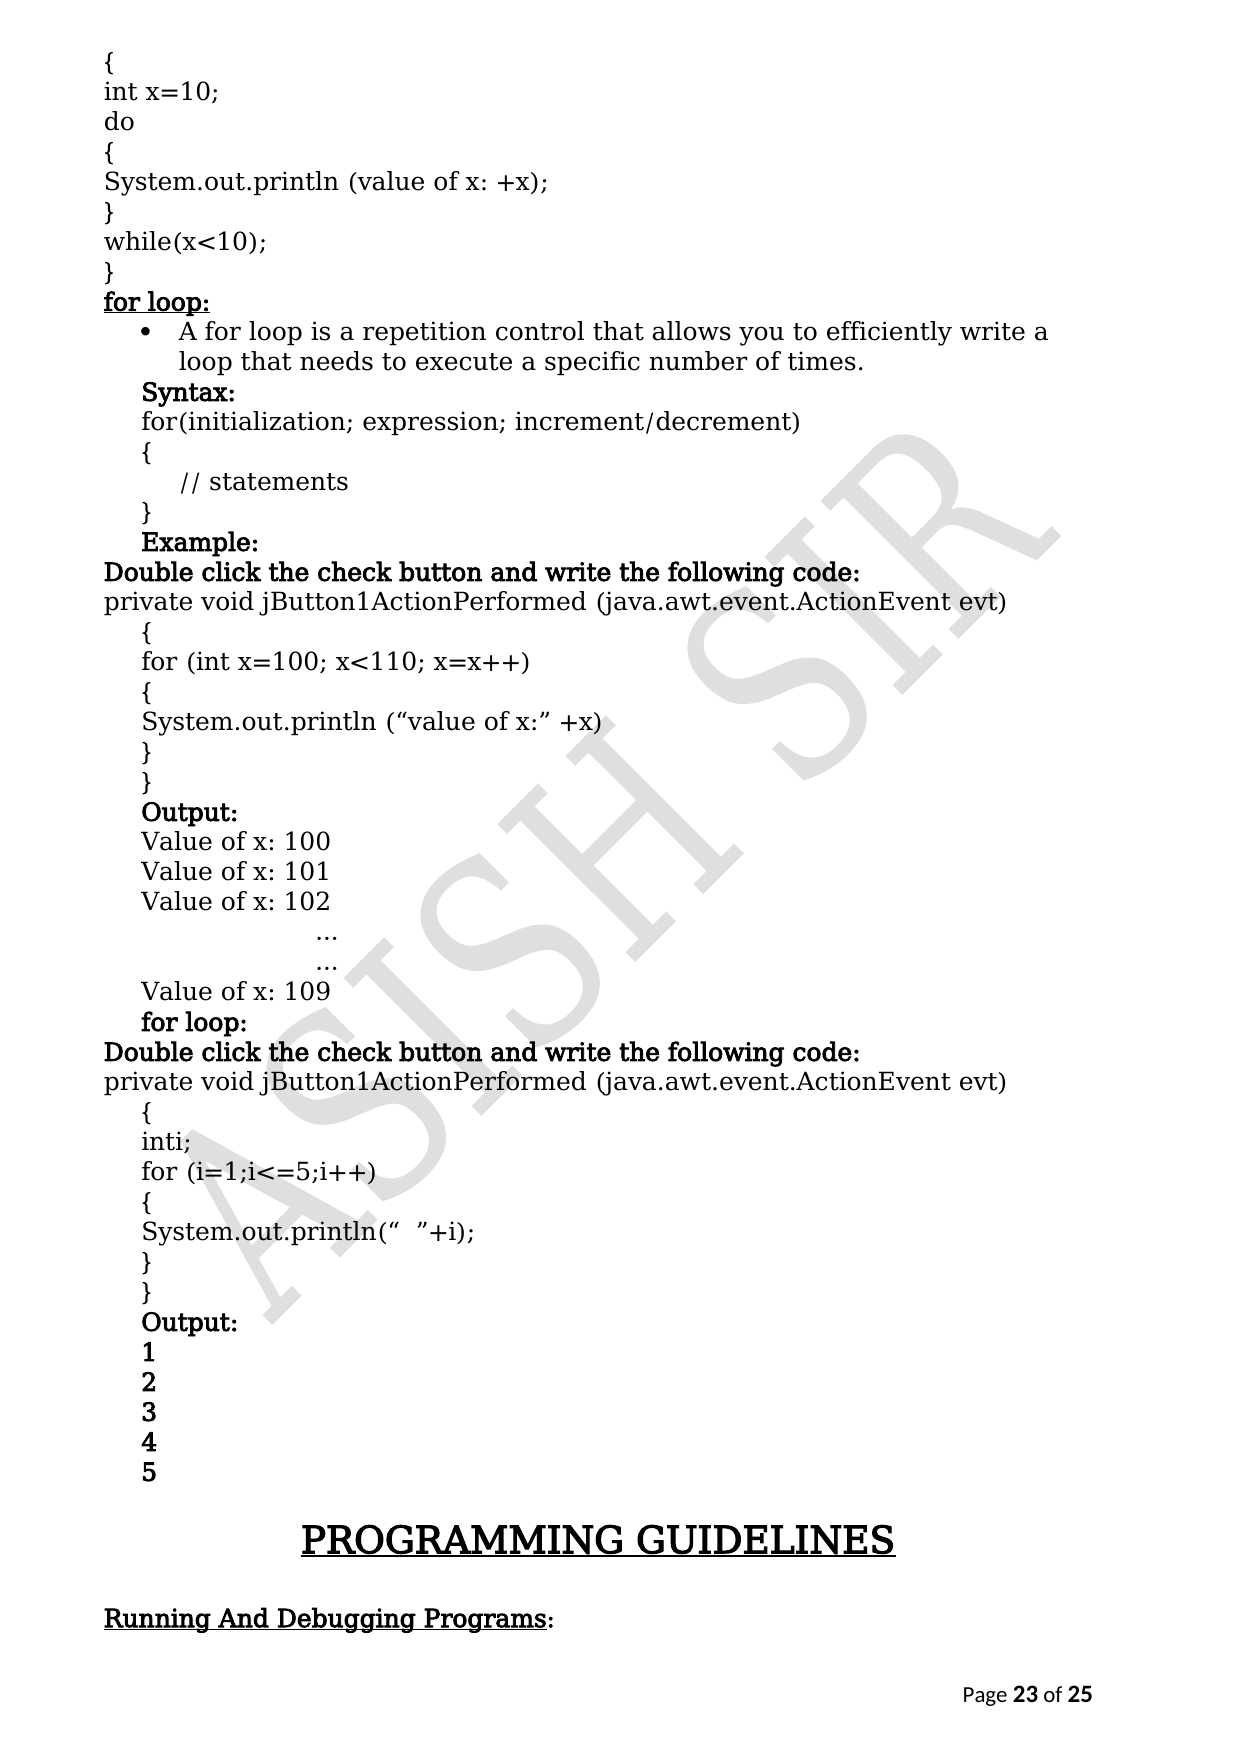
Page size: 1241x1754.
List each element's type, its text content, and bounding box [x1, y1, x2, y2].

text Example: [141, 526, 1093, 556]
text for(initialization; expression; increment/decrement) [141, 406, 1093, 436]
text } [141, 1246, 1093, 1276]
text } [141, 736, 1093, 766]
text … [141, 946, 1093, 976]
text PROGRAMMING GUIDELINES [103, 1516, 1093, 1561]
text System.out.println (“value of x:” +x) [141, 706, 1093, 736]
text { [141, 616, 1093, 646]
text private void jButton1ActionPerformed (java.awt.event.ActionEvent evt) [103, 586, 1093, 616]
text } [103, 256, 1093, 286]
text Value of x: 100 [141, 826, 1093, 856]
text int x=10; [103, 76, 1093, 106]
text } [141, 766, 1093, 796]
text Value of x: 101 [141, 856, 1093, 886]
text { [141, 676, 1093, 706]
text Syntax: [141, 376, 1093, 406]
list A for loop is a repetition control that allows you to efficiently write a loop that needs to execute a specific number of times. [141, 316, 1093, 376]
text { [141, 436, 1093, 466]
text Running And Debugging Programs: [103, 1602, 1093, 1632]
text 1 [141, 1336, 1093, 1366]
text } [141, 496, 1093, 526]
text 4 [141, 1426, 1093, 1456]
text System.out.println(“ ”+i); [141, 1216, 1093, 1246]
text Output: [141, 1306, 1093, 1336]
text { [141, 1096, 1093, 1126]
text Output: [141, 796, 1093, 826]
text for loop: [141, 1006, 1093, 1036]
text while(x<10); [103, 226, 1093, 256]
text System.out.println (value of x: +x); [103, 166, 1093, 196]
text for (int x=100; x<110; x=x++) [141, 646, 1093, 676]
text { [141, 1186, 1093, 1216]
text … [141, 916, 1093, 946]
text Value of x: 102 [141, 886, 1093, 916]
text for (i=1;i<=5;i++) [141, 1156, 1093, 1186]
text Double click the check button and write the following code: [103, 556, 1093, 586]
text } [103, 196, 1093, 226]
text { [103, 46, 1093, 76]
text do [103, 106, 1093, 136]
text // statements [141, 466, 1093, 496]
text private void jButton1ActionPerformed (java.awt.event.ActionEvent evt) [103, 1066, 1093, 1096]
text inti; [141, 1126, 1093, 1156]
text Double click the check button and write the following code: [103, 1036, 1093, 1066]
text } [141, 1276, 1093, 1306]
text Value of x: 109 [141, 976, 1093, 1006]
text 2 [141, 1366, 1093, 1396]
text for loop: [103, 286, 1093, 316]
text { [103, 136, 1093, 166]
text 3 [141, 1396, 1093, 1426]
text 5 [141, 1456, 1093, 1486]
